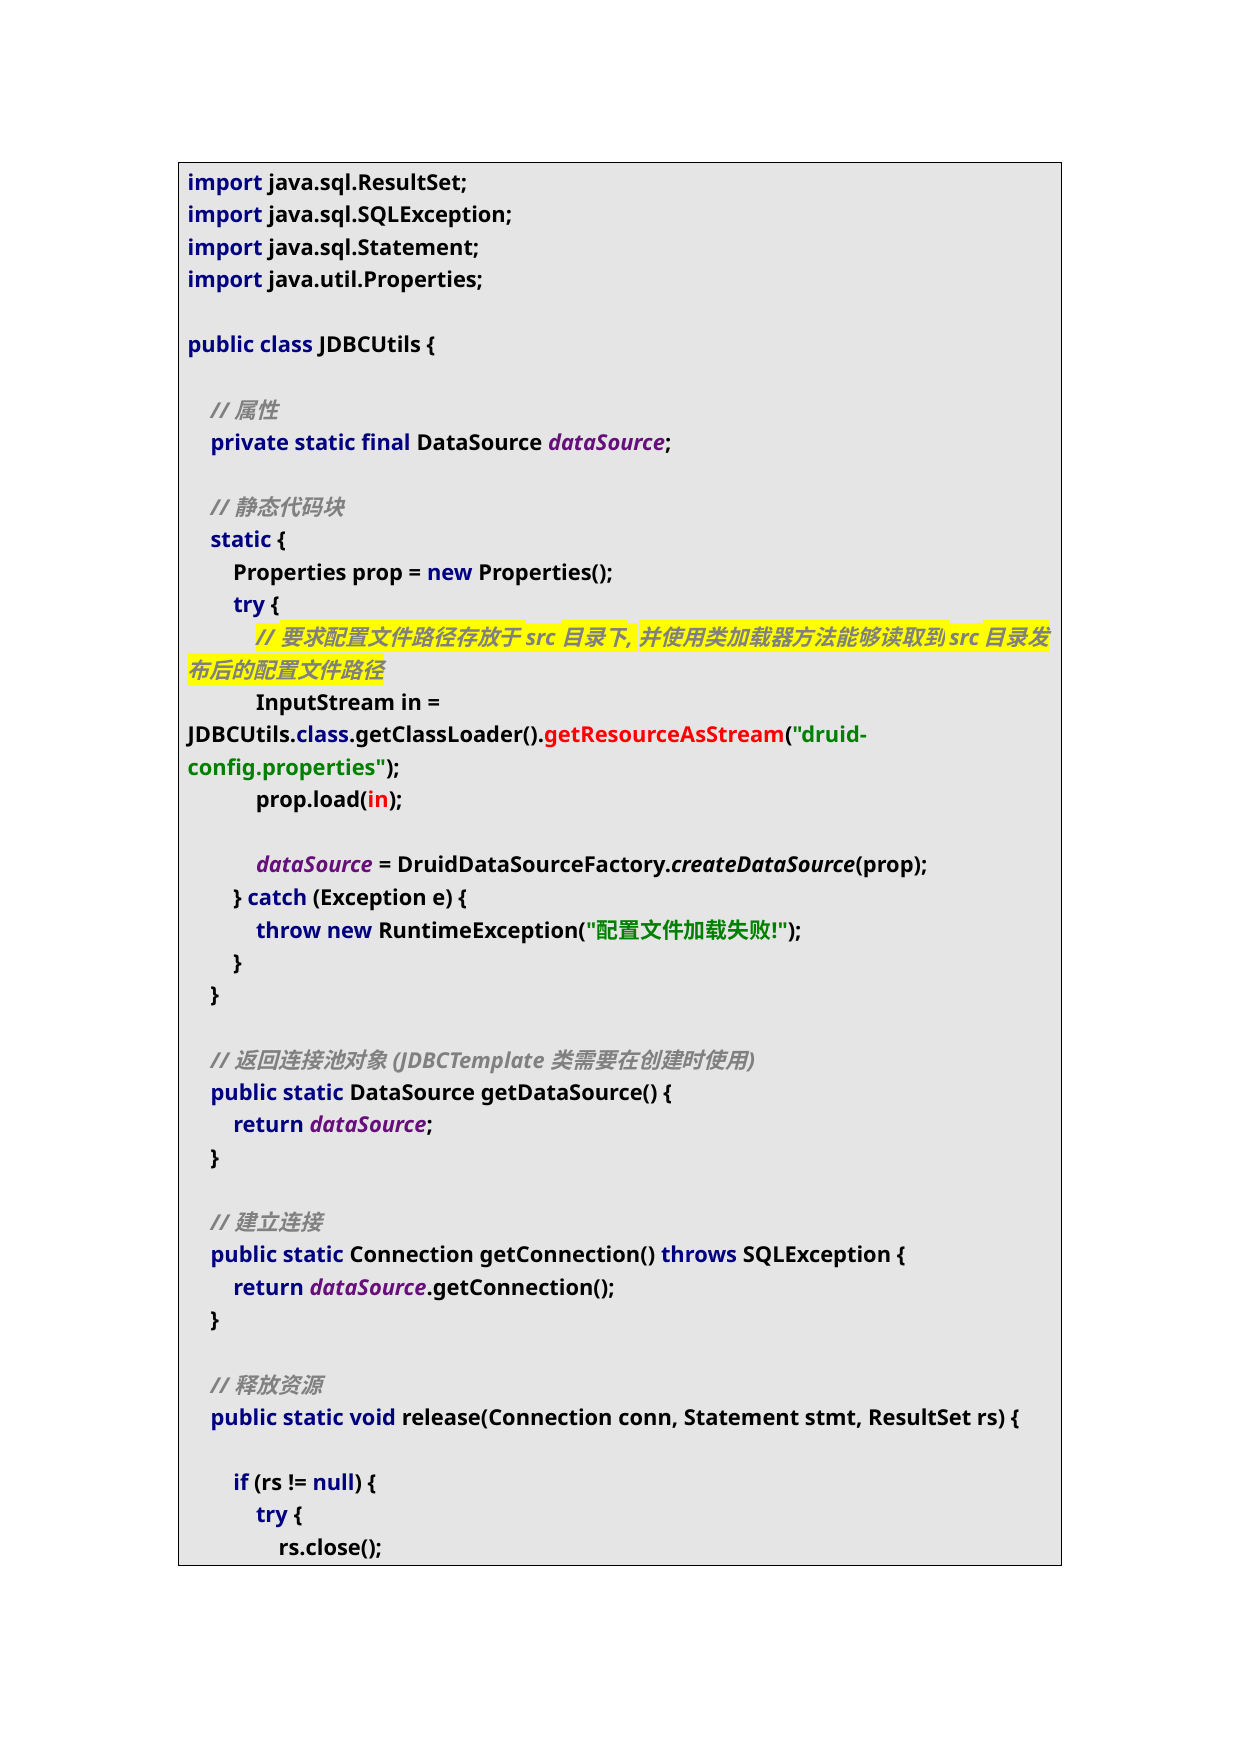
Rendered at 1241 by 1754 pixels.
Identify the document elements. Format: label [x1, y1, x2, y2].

text [179, 163, 1061, 1565]
